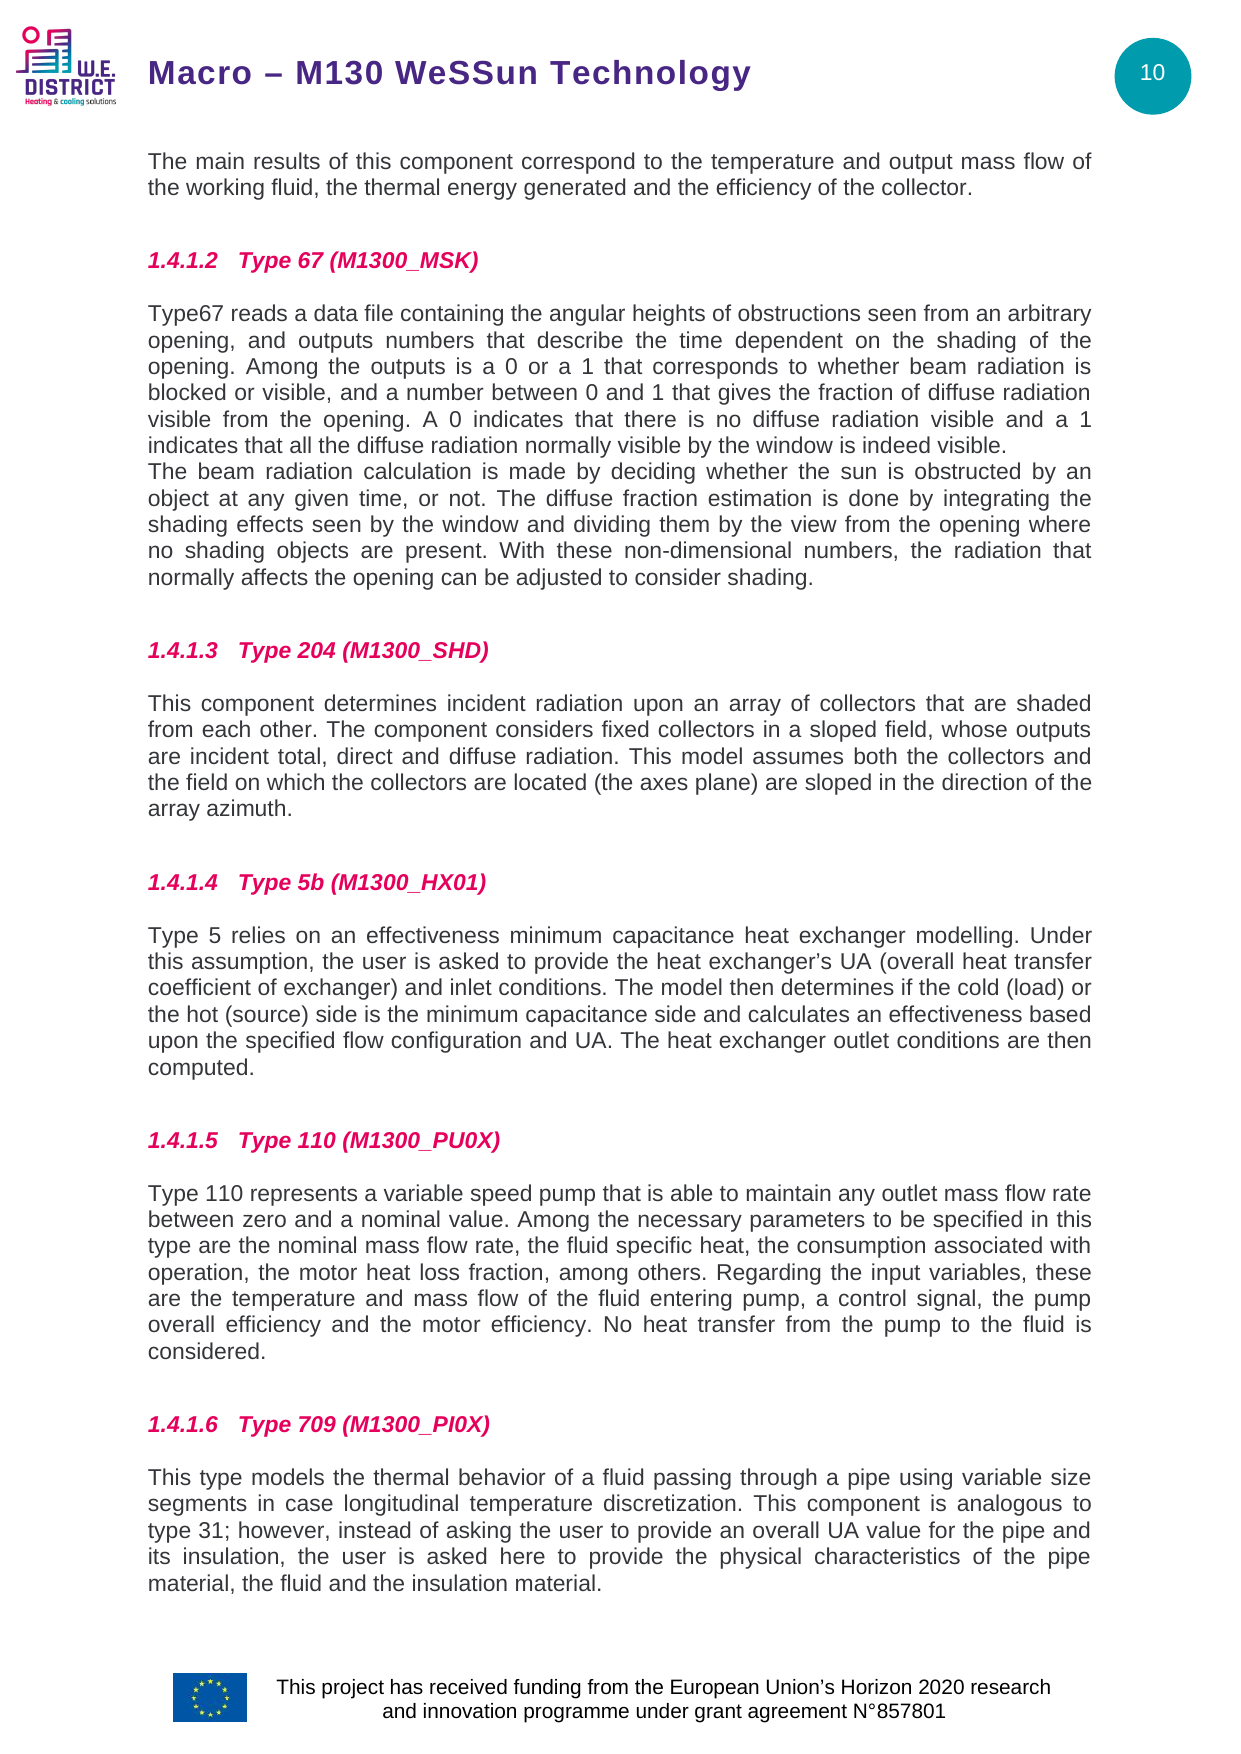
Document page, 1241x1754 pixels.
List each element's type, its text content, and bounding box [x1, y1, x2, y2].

text Type67 reads a data file containing the angular heights of obstructions seen from an arbitrary opening, and outputs numbers that describe the time dependent on the shading of the opening. Among the outputs is a 0 or a 1 that corresponds to whether beam radiation is blocked or visible, and a number between 0 and 1 that gives the fraction of diffuse radiation visible from the opening. A 0 indicates that there is no diffuse radiation visible and a 1 indicates that all the diffuse radiation normally visible by the window is indeed visible. [148, 300, 1093, 458]
picture [8, 11, 132, 121]
text The beam radiation calculation is made by deciding whether the sun is obstructed by an object at any given time, or not. The diffuse fraction estimation is done by integrating the shading effects seen by the window and dividing them by the view from the opening where no shading objects are present. With these non-dimensional numbers, the radiation that normally affects the opening can be adjusted to consider shading. [148, 458, 1093, 590]
text This component determines incident radiation upon an array of collectors that are shaded from each other. The component considers fixed collectors in a sloped field, whose outputs are incident total, direct and diffuse radiation. This model assumes both the collectors and the field on which the collectors are located (the axes plane) are sloped in the direction of the array azimuth. [148, 690, 1093, 822]
subtitle Type 110 (M1300_PU0X) [148, 1127, 1093, 1153]
subtitle Type 204 (M1300_SHD) [148, 637, 1093, 664]
subtitle Type 5b (M1300_HX01) [148, 869, 1093, 895]
subtitle Type 67 (M1300_MSK) [148, 247, 1093, 274]
text This type models the thermal behavior of a fluid passing through a pipe using variable size segments in case longitudinal temperature discretization. This component is analogous to type 31; however, instead of asking the user to provide an overall UA value for the pipe and its insulation, the user is asked here to provide the physical characteristics of the pipe material, the fluid and the insulation material. [148, 1464, 1093, 1596]
subtitle Type 709 (M1300_PI0X) [148, 1411, 1093, 1438]
text The main results of this component correspond to the temperature and output mass flow of the working fluid, the thermal energy generated and the efficiency of the collector. [148, 148, 1093, 200]
picture [173, 1673, 247, 1722]
text Type 5 relies on an effectiveness minimum capacitance heat exchanger modelling. Under this assumption, the user is asked to provide the heat exchanger’s UA (overall heat transfer coefficient of exchanger) and inlet conditions. The model then determines if the cold (load) or the hot (source) side is the minimum capacitance side and calculates an effectiveness based upon the specified flow configuration and UA. The heat exchanger outlet conditions are then computed. [148, 922, 1093, 1080]
text Type 110 represents a variable speed pump that is able to maintain any outlet mass flow rate between zero and a nominal value. Among the necessary parameters to be specified in this type are the nominal mass flow rate, the fluid specific heat, the consumption associated with operation, the motor heat loss fraction, among others. Regarding the input variables, these are the temperature and mass flow of the fluid entering pump, a control signal, the pump overall efficiency and the motor efficiency. No heat transfer from the pump to the fluid is considered. [148, 1180, 1093, 1364]
